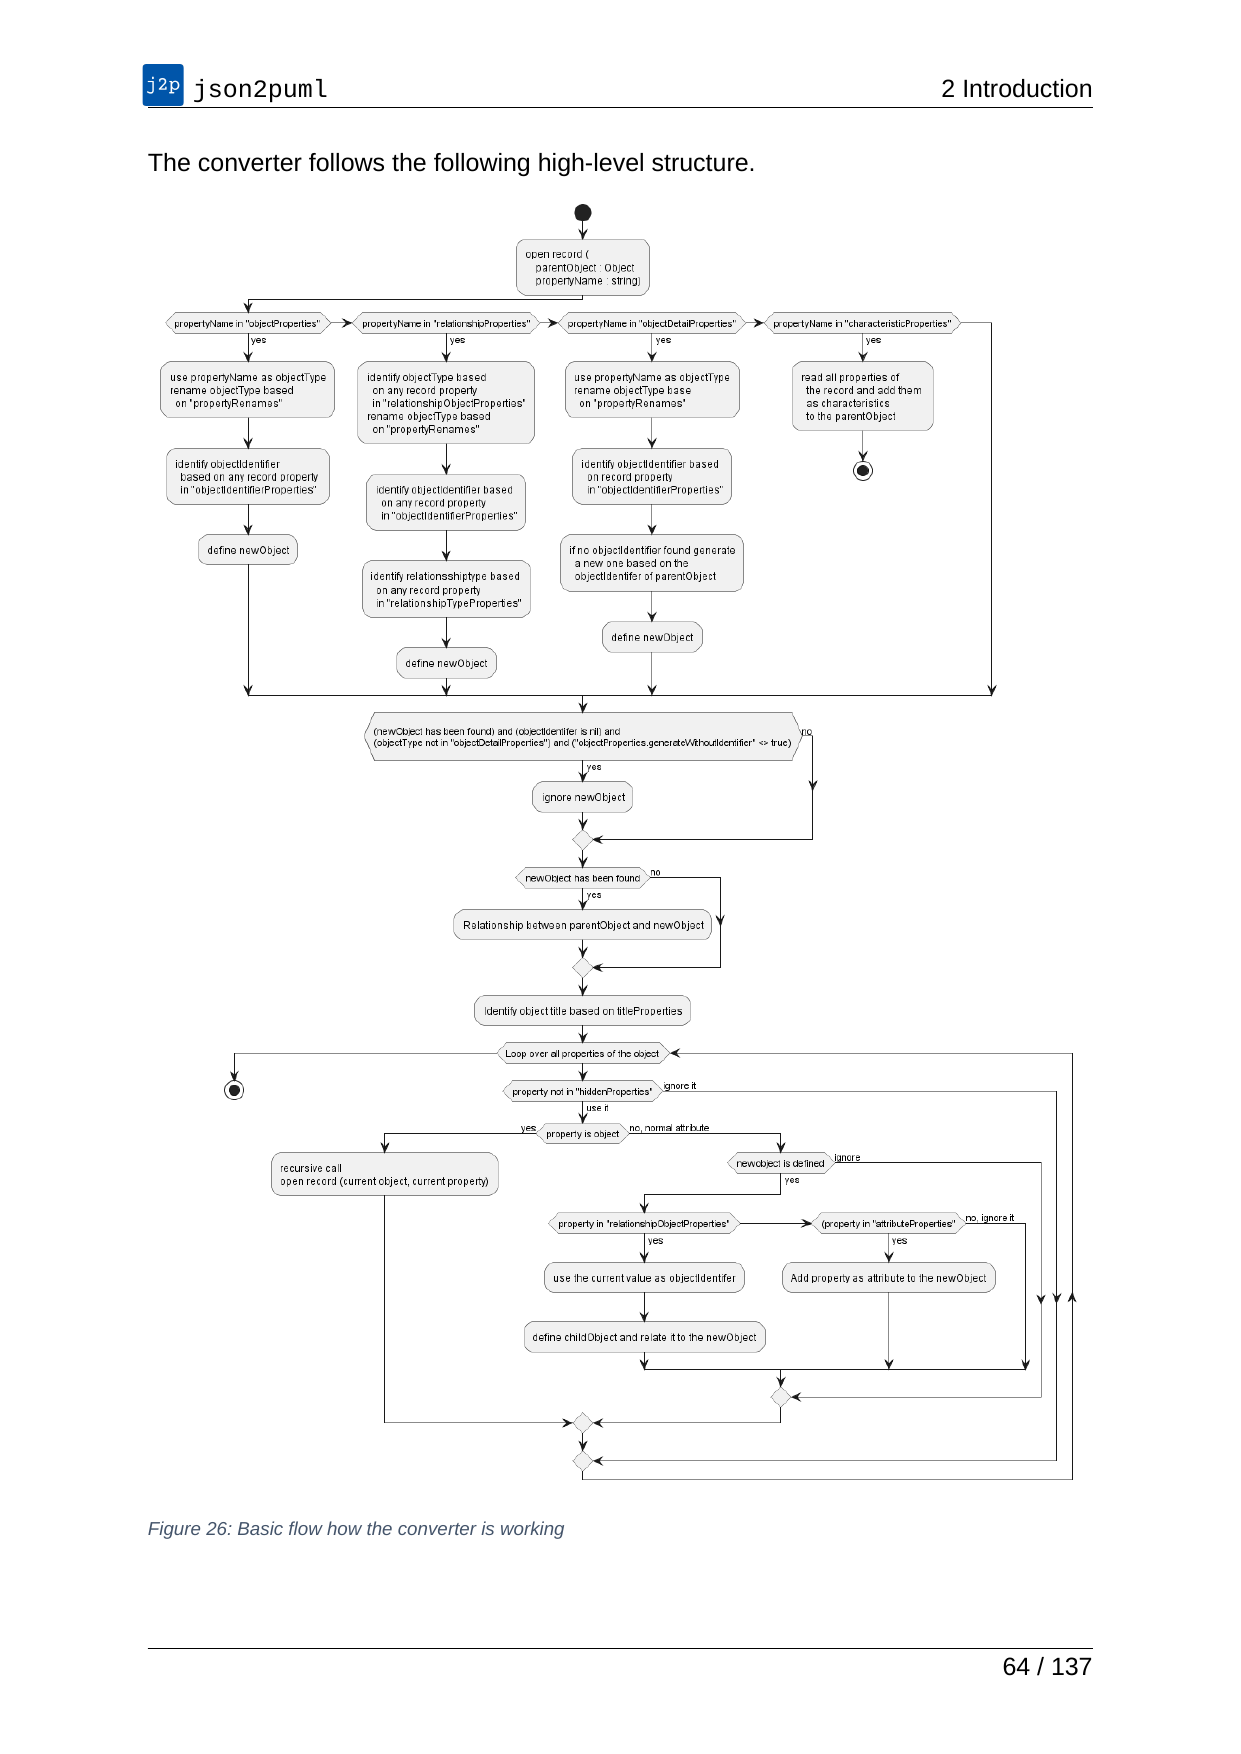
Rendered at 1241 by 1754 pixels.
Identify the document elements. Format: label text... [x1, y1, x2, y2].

text Figure 26: Basic flow how the converter is working [148, 1518, 1093, 1539]
text The converter follows the following high-level structure. [148, 148, 1093, 176]
picture [142, 64, 184, 106]
picture [147, 195, 1093, 1499]
